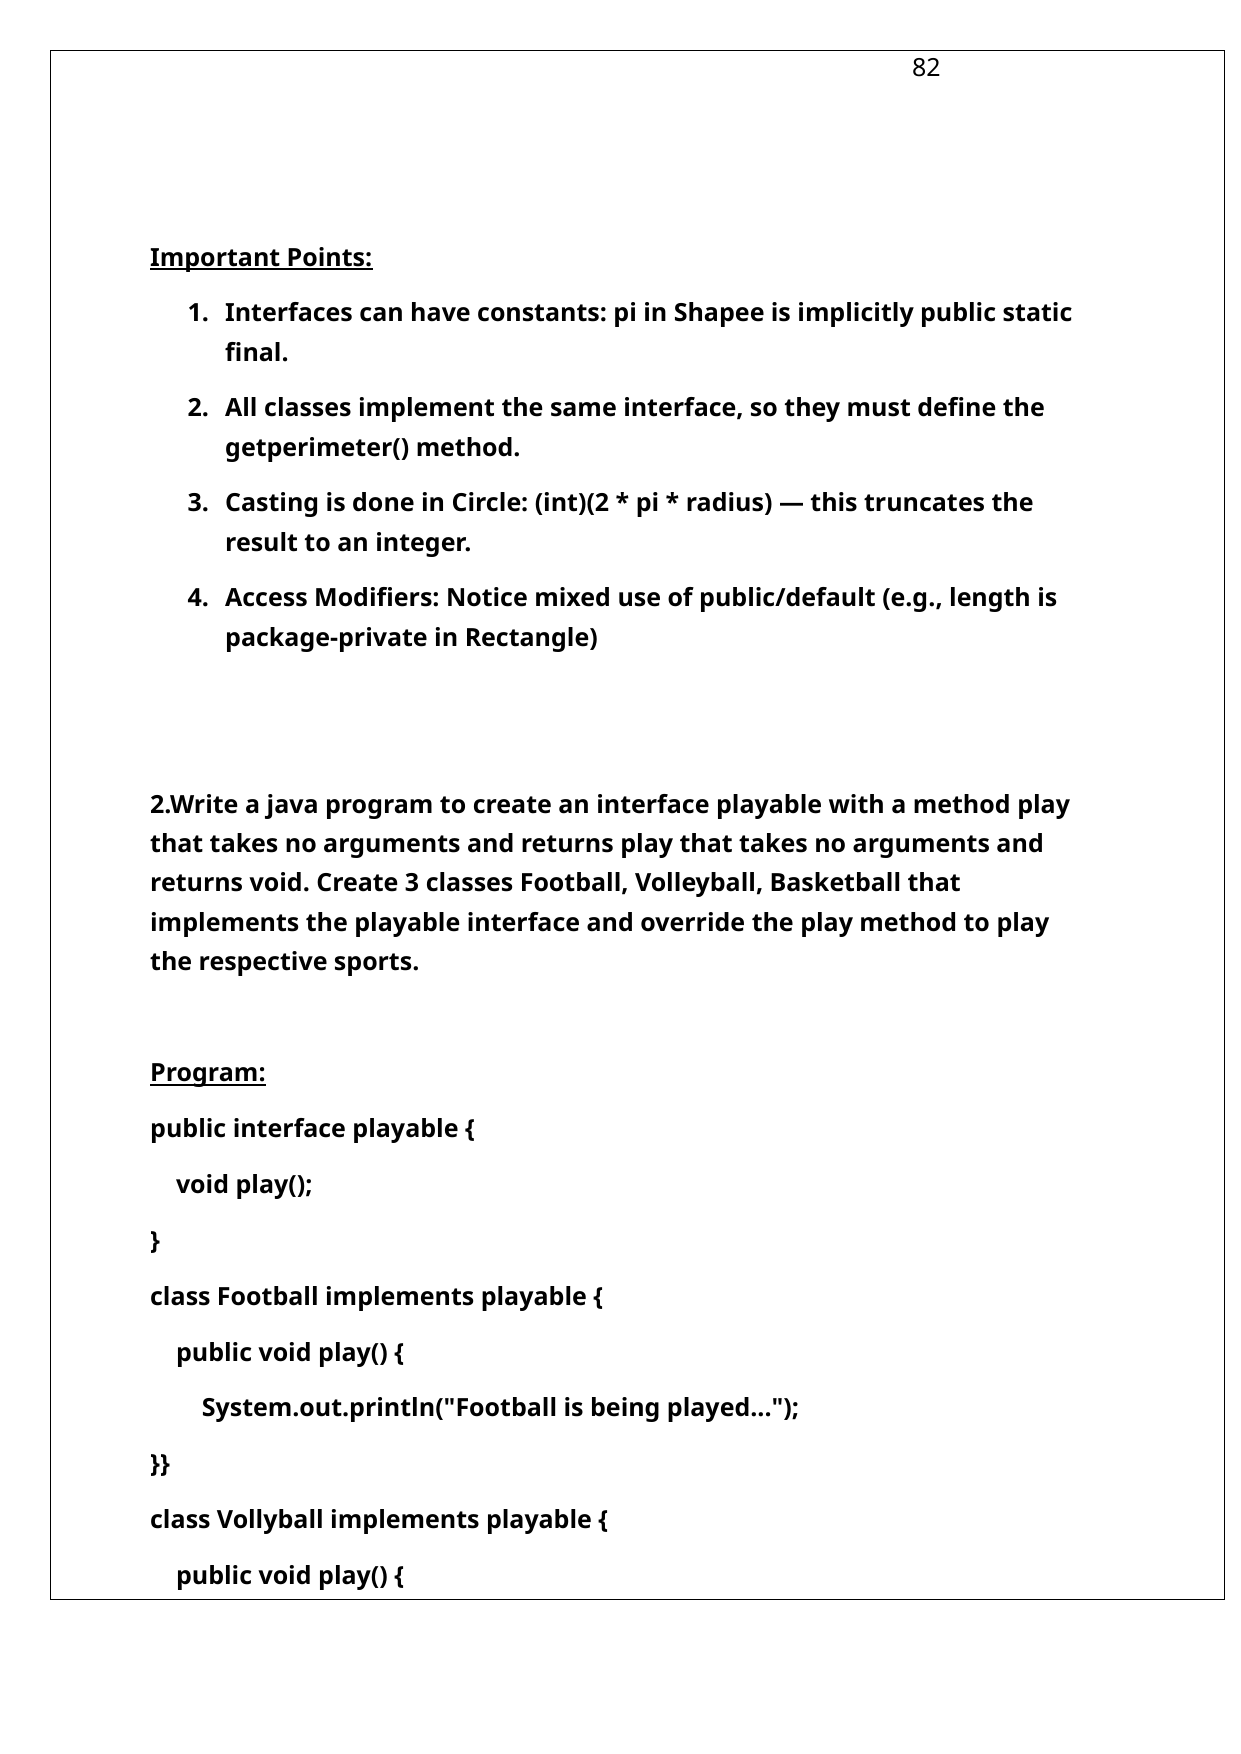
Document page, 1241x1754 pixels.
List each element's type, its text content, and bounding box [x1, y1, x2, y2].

text class Football implements playable { [150, 1278, 1090, 1312]
text Program: [150, 1055, 1090, 1089]
text public interface playable { [150, 1111, 1090, 1145]
text class Vollyball implements playable { [150, 1502, 1090, 1536]
text System.out.println("Football is being played..."); [150, 1390, 1090, 1424]
list All classes implement the same interface, so they must define the getperimeter() method. [187, 390, 1090, 463]
text 2.Write a java program to create an interface playable with a method play that takes no arguments and returns play that takes no arguments and returns void. Create 3 classes Football, Volleyball, Basketball that implements the playable interface and override the play method to play the respective sports. [150, 787, 1090, 977]
list Interfaces can have constants: pi in Shapee is implicitly public static final. [187, 295, 1090, 368]
text }} [150, 1446, 1090, 1480]
list Access Modifiers: Notice mixed use of public/default (e.g., length is package-private in Rectangle) [187, 580, 1090, 653]
text Important Points: [150, 239, 1090, 273]
list Casting is done in Circle: (int)(2 * pi * radius) — this truncates the result to an integer. [187, 485, 1090, 558]
text public void play() { [150, 1557, 1090, 1592]
text void play(); [150, 1167, 1090, 1201]
text } [150, 1222, 1090, 1257]
text public void play() { [150, 1334, 1090, 1368]
